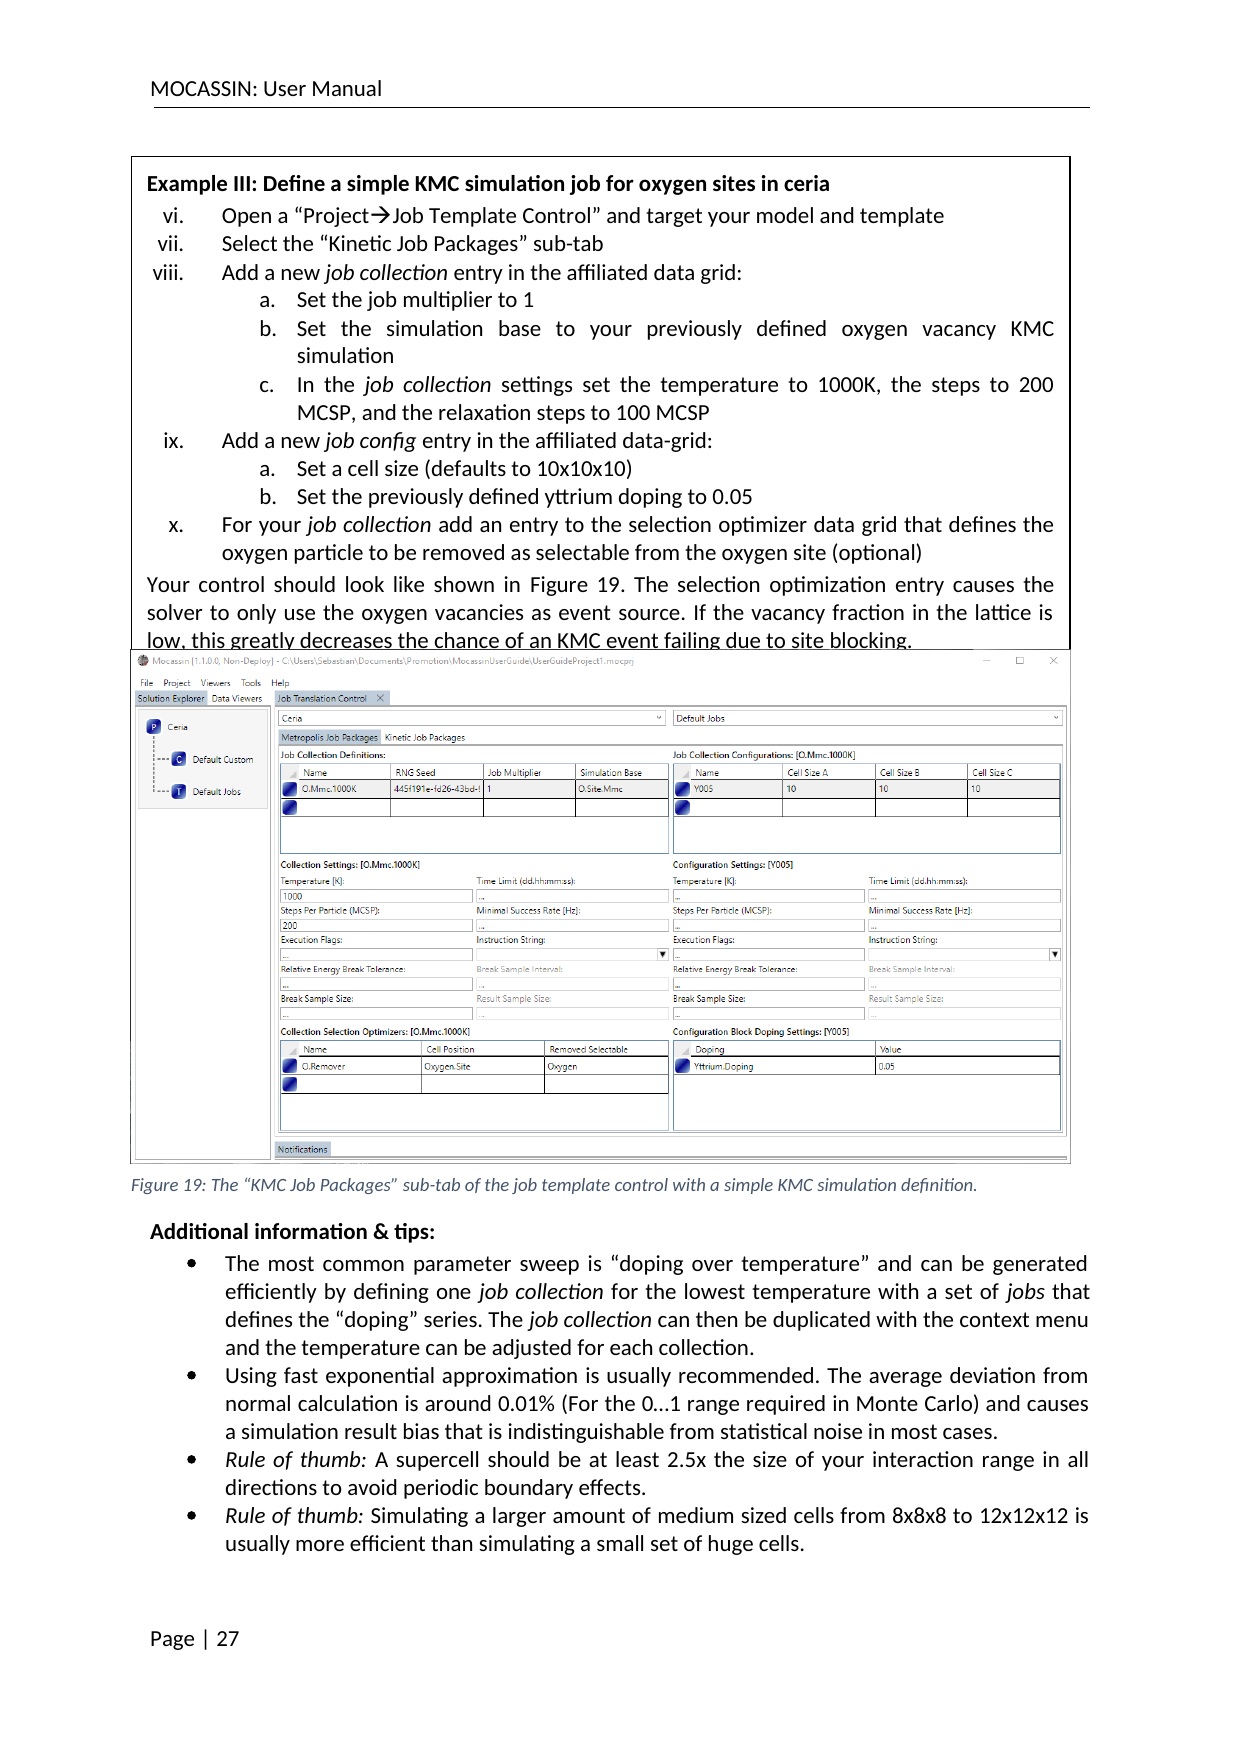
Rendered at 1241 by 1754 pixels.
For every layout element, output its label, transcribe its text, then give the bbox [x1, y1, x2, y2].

list Rule of thumb: Simulating a larger amount of medium sized cells from 8x8x8 to 12x12x12 is usually more efficient than simulating a small set of huge cells. [187, 1501, 1090, 1557]
picture [130, 649, 1071, 1164]
list Using fast exponential approximation is usually recommended. The average deviation from normal calculation is around 0.01% (For the 0…1 range required in Monte Carlo) and causes a simulation result bias that is indistinguishable from statistical noise in most cases. [187, 1361, 1090, 1445]
list The most common parameter sweep is “doping over temperature” and can be generated efficiently by defining one job collection for the lowest temperature with a set of jobs that defines the “doping” series. The job collection can then be duplicated with the context menu and the temperature can be adjusted for each collection. [187, 1249, 1090, 1361]
list Rule of thumb: A supercell should be at least 2.5x the size of your interaction range in all directions to avoid periodic boundary effects. [187, 1445, 1090, 1501]
